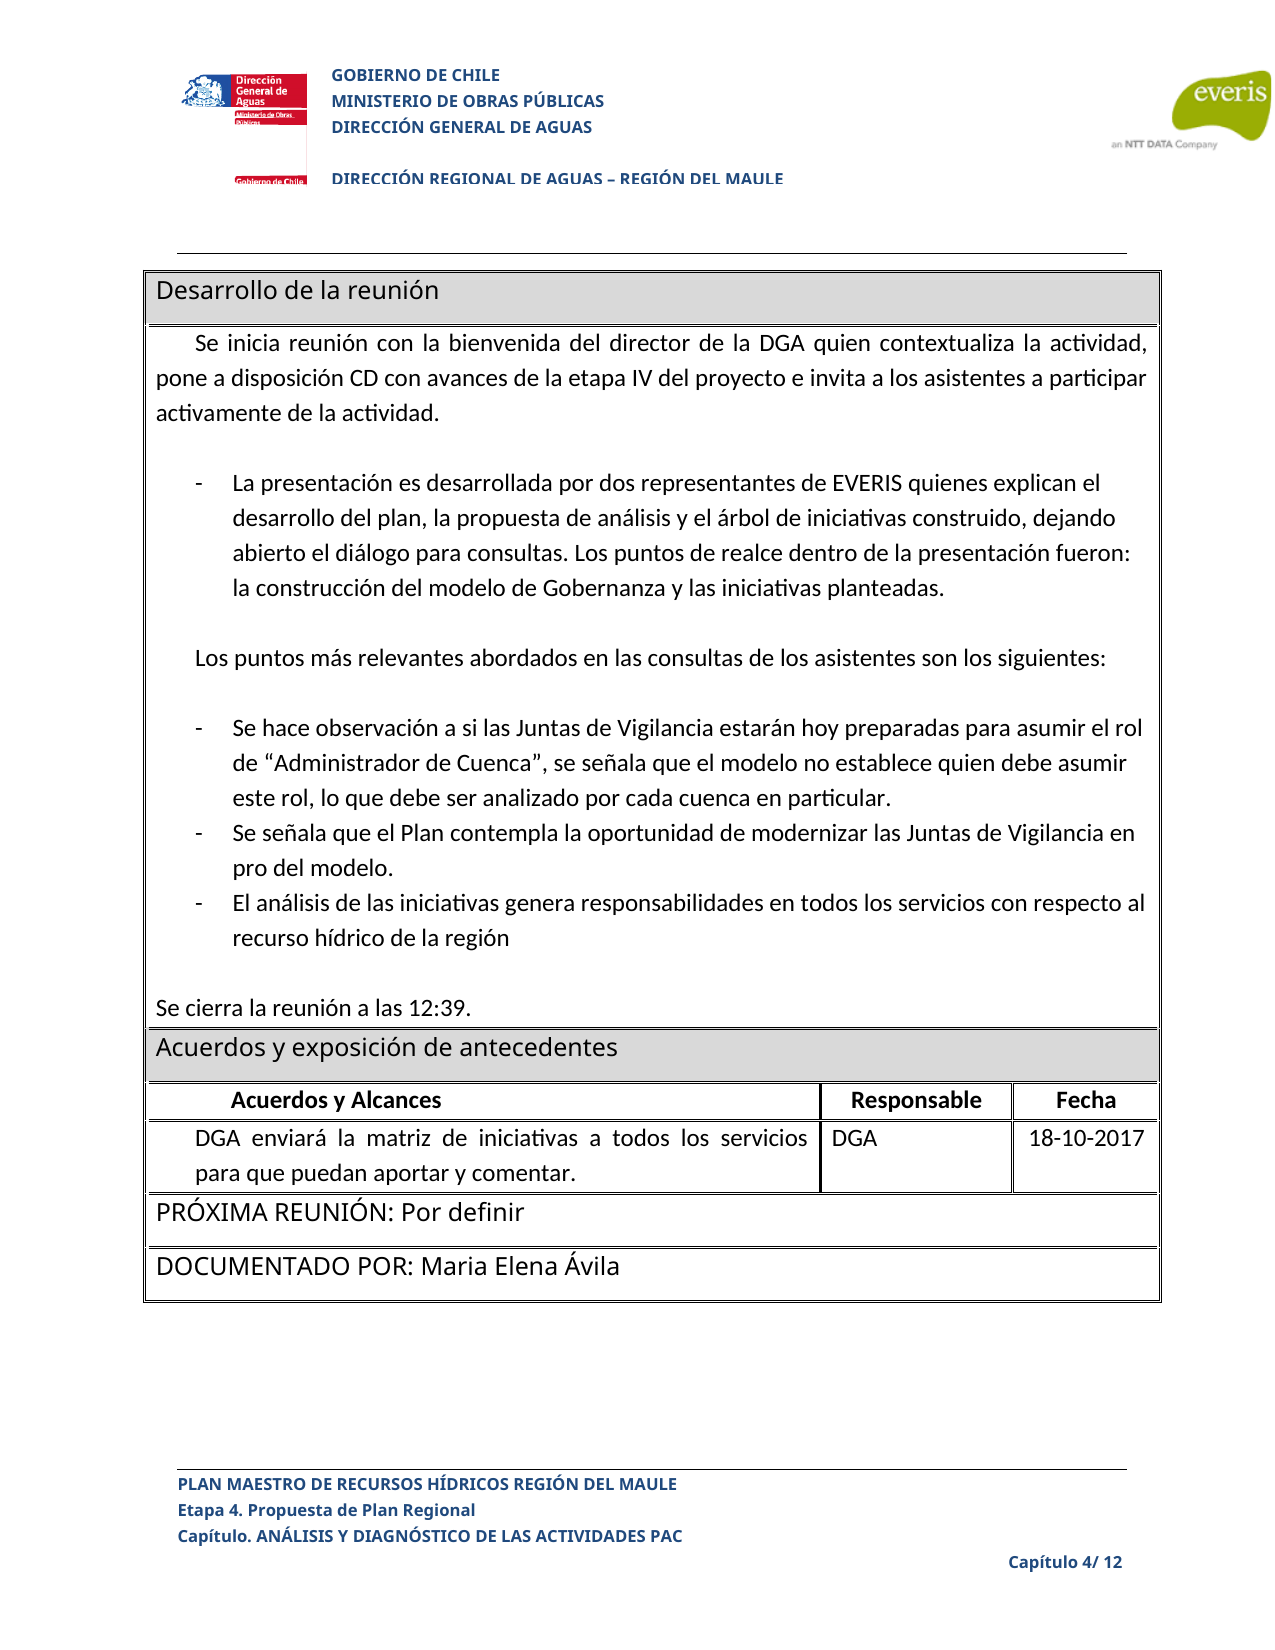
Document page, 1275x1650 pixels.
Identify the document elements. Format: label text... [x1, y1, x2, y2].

table_cell DGA [822, 1122, 1011, 1192]
table_cell 18-10-2017 [1013, 1119, 1160, 1192]
table_cell Desarrollo de la reunión [146, 273, 1159, 323]
table_cell Acuerdos y exposición de antecedentes [144, 1027, 1160, 1081]
table_cell PRÓXIMA REUNIÓN: Por definir [144, 1192, 1160, 1246]
table_cell Se inicia reunión con la bienvenida del director de la DGA quien contextualiza la actividad, pone a disposición CD con avances de la etapa IV del proyecto e invita a los asistentes a participar activamente de la actividad. La presentación es desarrollada por dos representantes de EVERIS quienes explican el desarrollo del plan, la propuesta de análisis y el árbol de iniciativas construido, dejando abierto el diálogo para consultas. Los puntos de realce dentro de la presentación fueron: la construcción del modelo de Gobernanza y las iniciativas planteadas. Los puntos más relevantes abordados en las consultas de los asistentes son los siguientes: Se hace observación a si las Juntas de Vigilancia estarán hoy preparadas para asumir el rol de “Administrador de Cuenca”, se señala que el modelo no establece quien debe asumir este rol, lo que debe ser analizado por cada cuenca en particular. Se señala que el Plan contempla la oportunidad de modernizar las Juntas de Vigilancia en pro del modelo. El análisis de las iniciativas genera responsabilidades en todos los servicios con respecto al recurso hídrico de la región Se cierra la reunión a las 12:39. [146, 324, 1159, 1027]
table_cell DGA enviará la matriz de iniciativas a todos los servicios para que puedan aportar y comentar. [144, 1119, 820, 1192]
picture [1109, 62, 1272, 153]
table_cell DOCUMENTADO POR: Maria Elena Ávila [144, 1246, 1160, 1300]
table_cell Fecha [1013, 1081, 1160, 1119]
table_cell Responsable [822, 1084, 1011, 1119]
table_cell Acuerdos y Alcances [144, 1081, 820, 1119]
